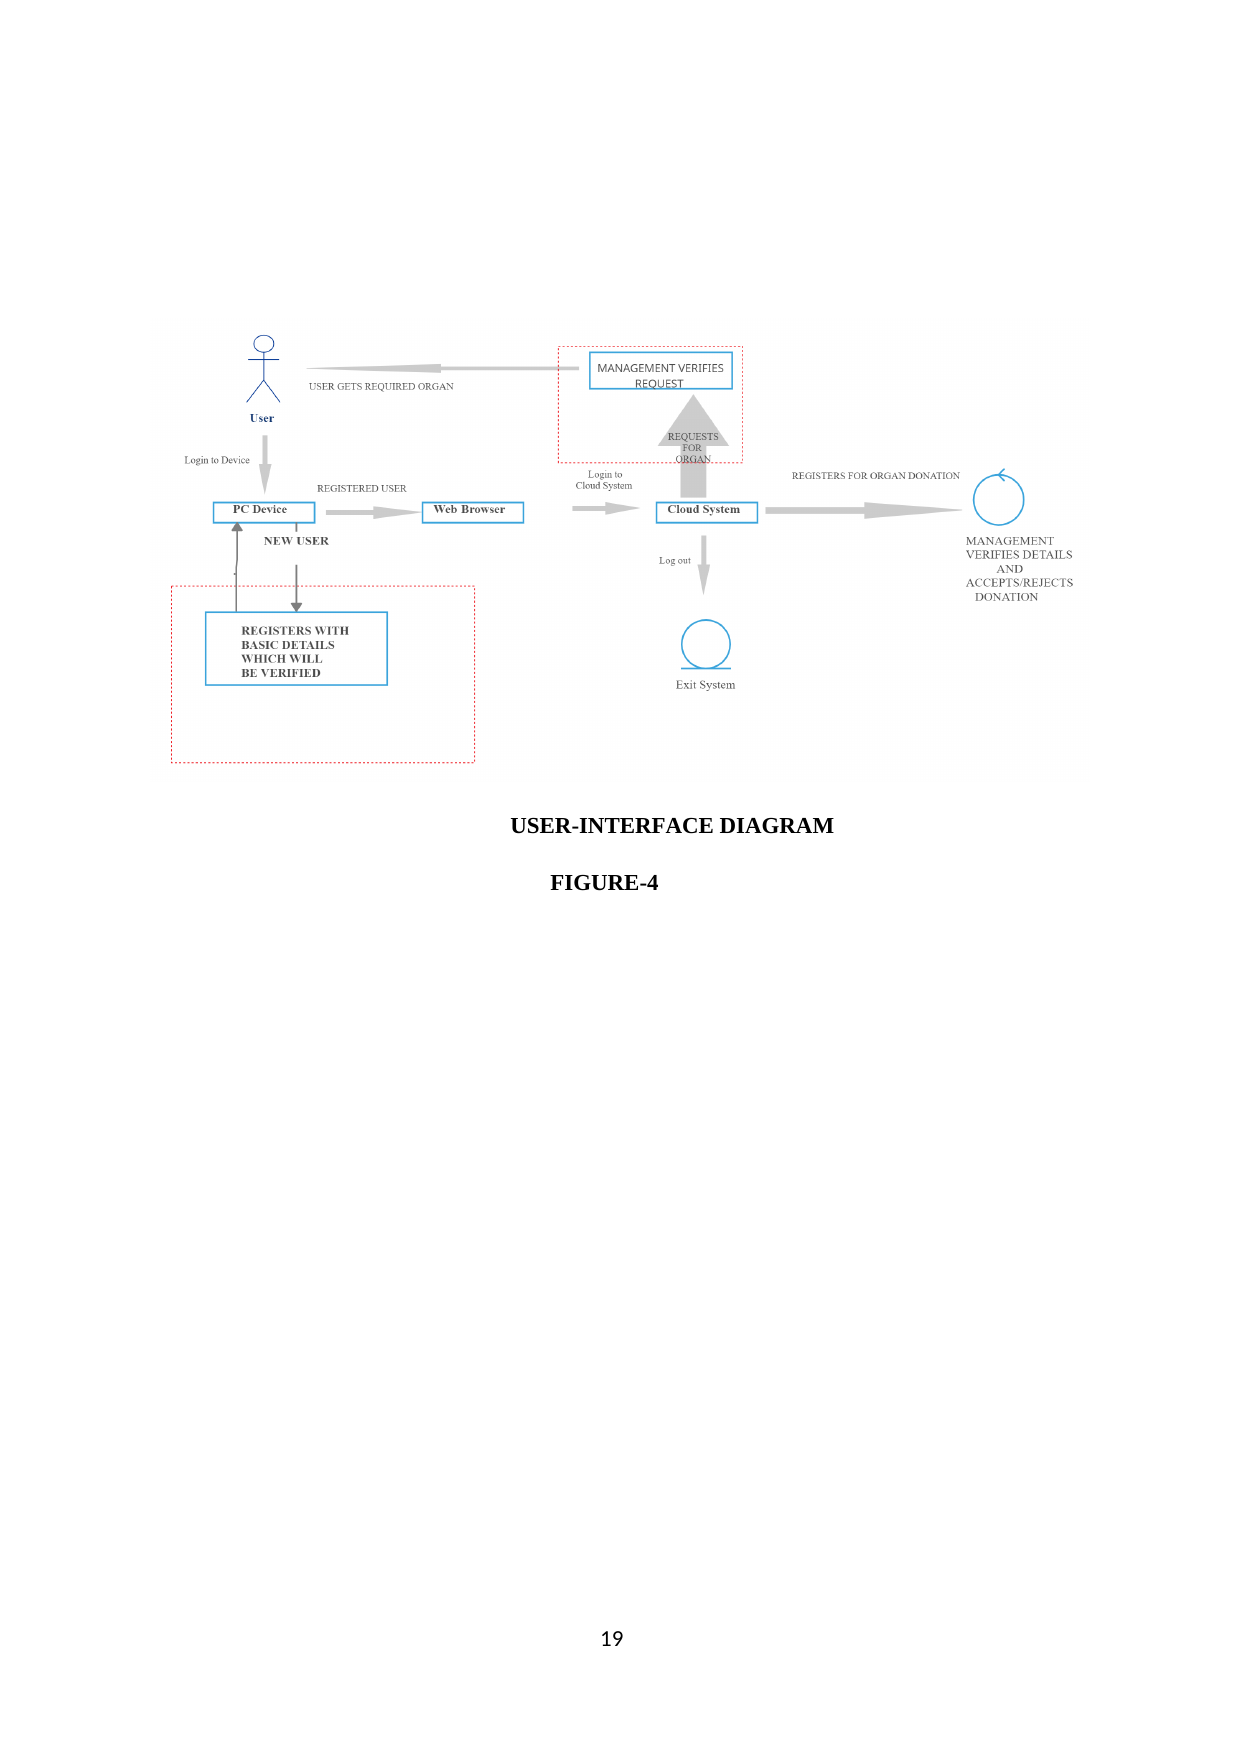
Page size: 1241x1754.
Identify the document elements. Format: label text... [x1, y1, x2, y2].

text USER-INTERFACE DIAGRAM [150, 812, 1090, 839]
picture [150, 318, 1091, 782]
text FIGURE-4 [150, 868, 1090, 895]
